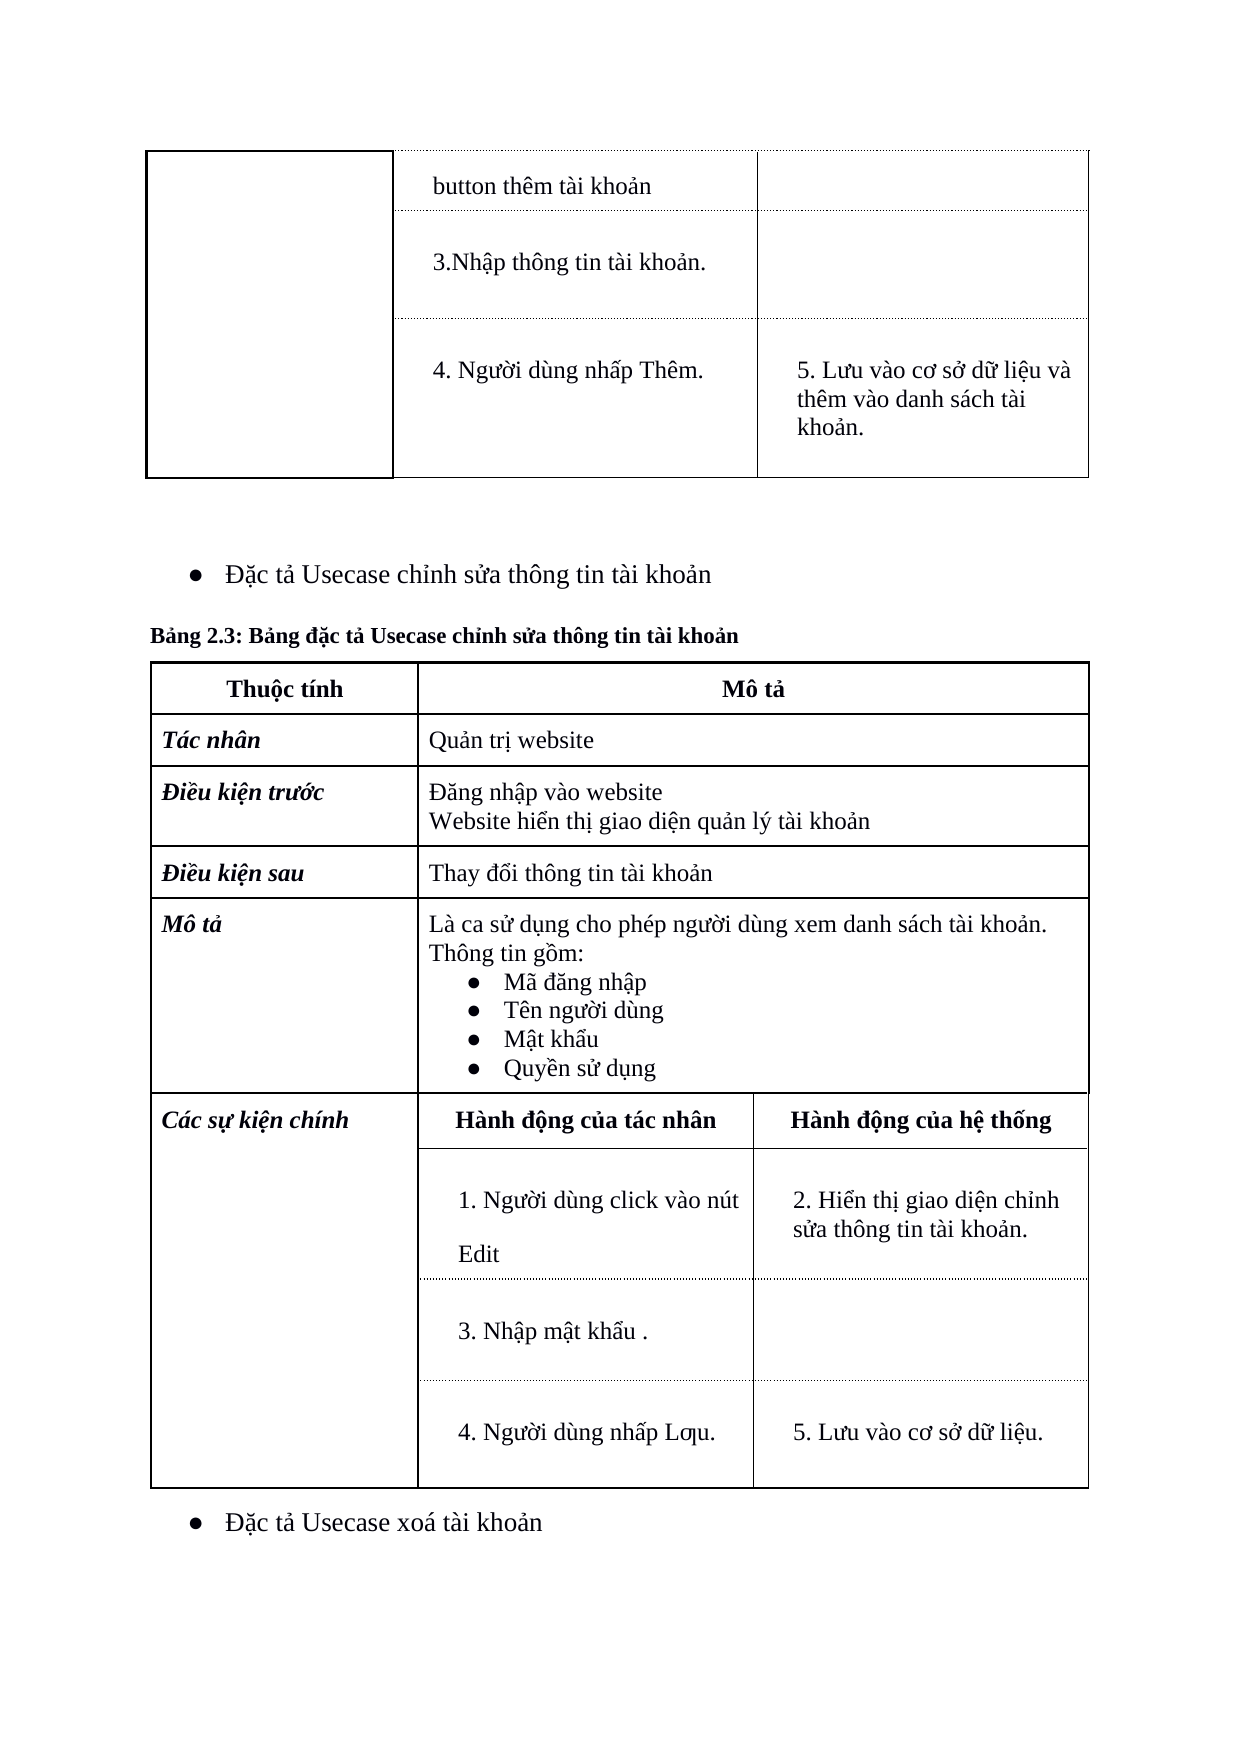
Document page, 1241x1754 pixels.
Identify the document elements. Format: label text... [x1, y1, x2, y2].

table_cell Các sự kiện chính [152, 1094, 417, 1487]
table_cell [758, 210, 1088, 317]
table_header Thuộc tính [152, 664, 417, 713]
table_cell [394, 150, 757, 210]
table_cell 3. Nhập mật khẩu . [419, 1278, 753, 1380]
table_header Mô tả [419, 664, 1088, 713]
table_cell Đăng nhập vào website Website hiển thị giao diện quản lý tài khoản [419, 767, 1088, 845]
table_cell Hành động của tác nhân [419, 1094, 753, 1148]
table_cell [757, 150, 1088, 210]
list Đặc tả Usecase chỉnh sửa thông tin tài khoản [187, 559, 1067, 590]
table_cell Tác nhân [152, 715, 417, 765]
table_cell 5. Lưu vào cơ sở dữ liệu. [754, 1380, 1088, 1487]
table_cell 3.Nhập thông tin tài khoản. [394, 210, 757, 317]
table_cell Quản trị website [419, 715, 1088, 765]
list Đặc tả Usecase xoá tài khoản [187, 1506, 1067, 1537]
table_cell [754, 1278, 1088, 1380]
table_cell Điều kiện trước [152, 767, 417, 845]
table_cell 4. Người dùng nhấp Lƣu. [419, 1380, 753, 1487]
table_cell Điều kiện sau [152, 847, 417, 897]
subtitle Bảng 2.3: Bảng đặc tả Usecase chỉnh sửa thông tin tài khoản [150, 622, 1090, 648]
table_cell 5. Lưu vào cơ sở dữ liệu và thêm vào danh sách tài khoản. [758, 318, 1088, 477]
table_cell 1. Người dùng click vào nút Edit [419, 1149, 753, 1278]
table_cell Thay đổi thông tin tài khoản [419, 847, 1088, 897]
table_cell Mô tả [152, 899, 417, 1092]
table_cell 2. Hiển thị giao diện chỉnh sửa thông tin tài khoản. [754, 1148, 1088, 1278]
table_cell 4. Người dùng nhấp Thêm. [394, 318, 757, 477]
table_cell Là ca sử dụng cho phép người dùng xem danh sách tài khoản. Thông tin gồm: Mã đăng nhập Tên người dùng Mật khẩu Quyền sử dụng [419, 899, 1088, 1092]
table_cell Hành động của hệ thống [754, 1092, 1088, 1148]
